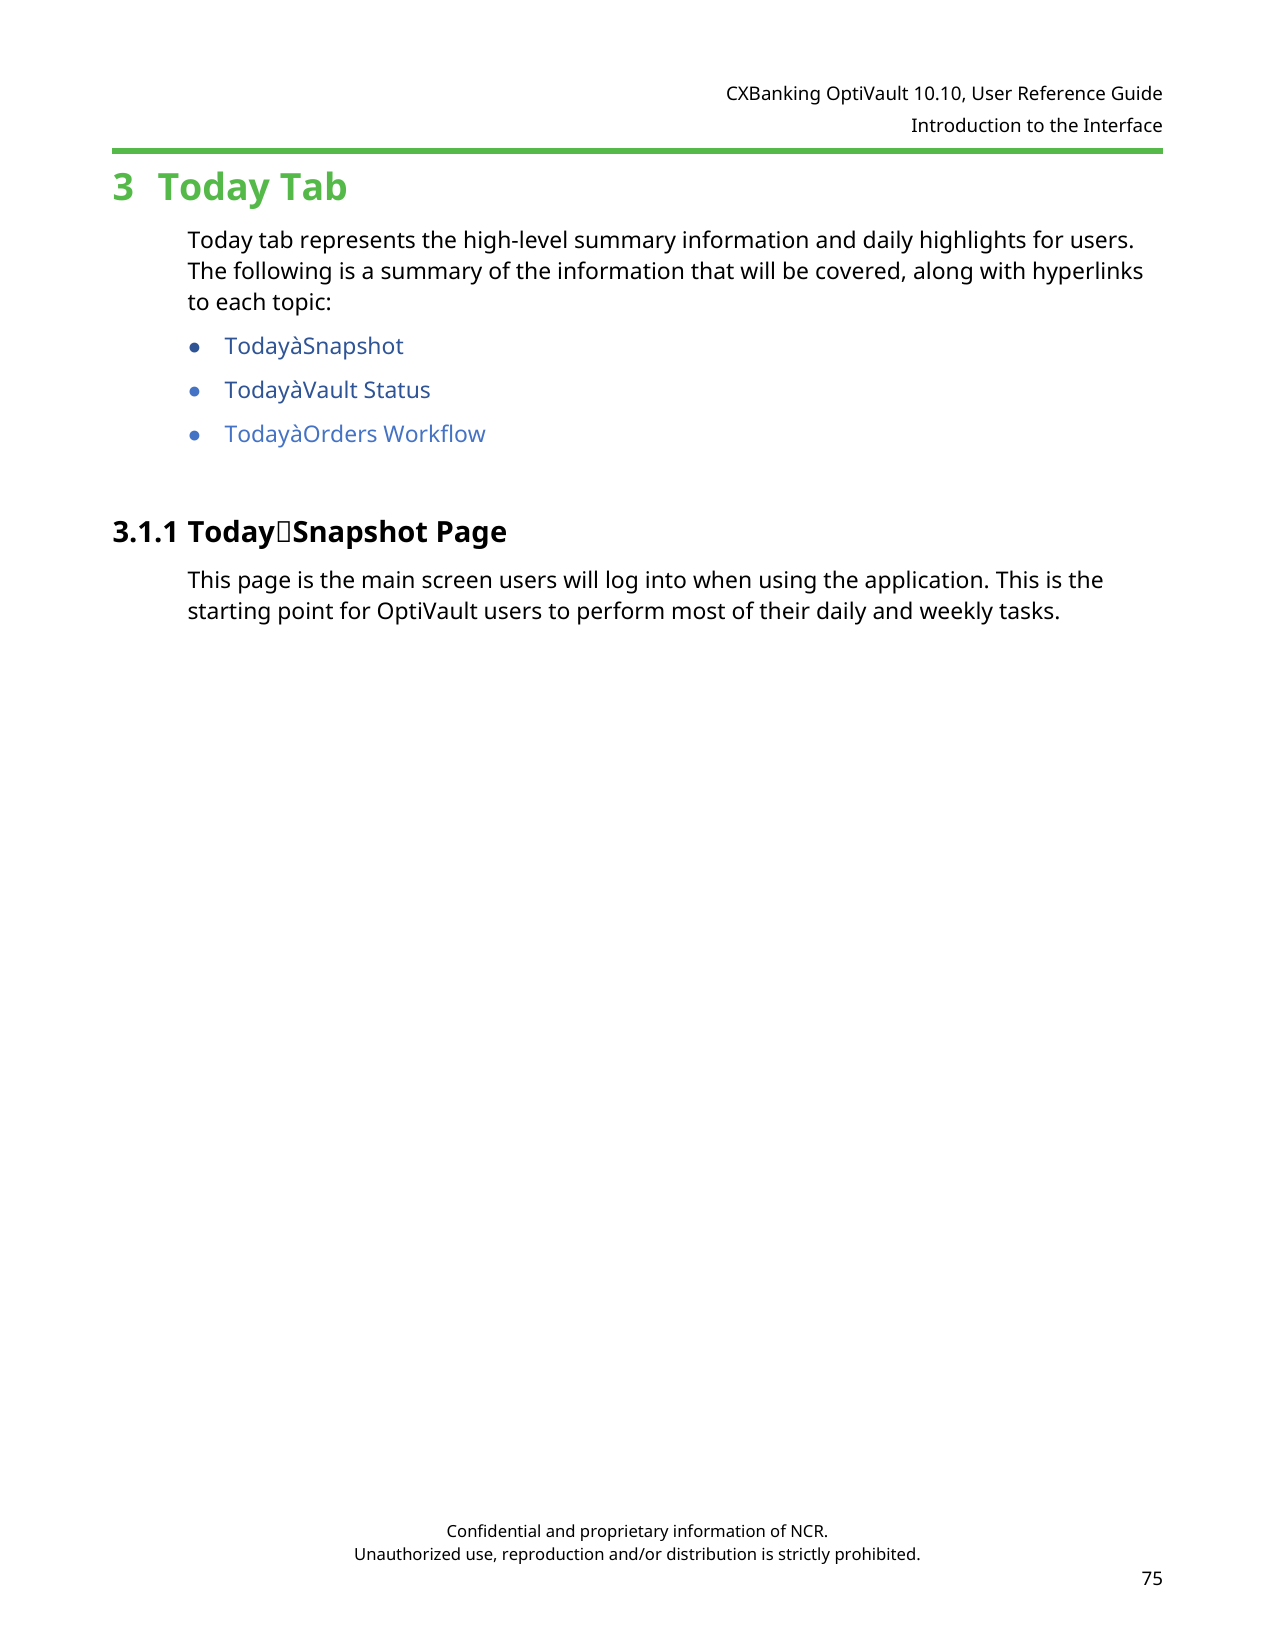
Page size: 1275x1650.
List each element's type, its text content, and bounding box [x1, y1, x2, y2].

text Today tab represents the high-level summary information and daily highlights for users. The following is a summary of the information that will be covered, along with hyperlinks to each topic: [187, 224, 1163, 318]
subtitle Today Tab [112, 160, 1163, 211]
list TodayàVault Status [187, 374, 1163, 405]
subtitle TodaySnapshot Page [112, 512, 1163, 551]
list TodayàOrders Workflow [187, 418, 1163, 449]
list TodayàSnapshot [187, 330, 1163, 361]
text This page is the main screen users will log into when using the application. This is the starting point for OptiVault users to perform most of their daily and weekly tasks. [187, 564, 1163, 626]
